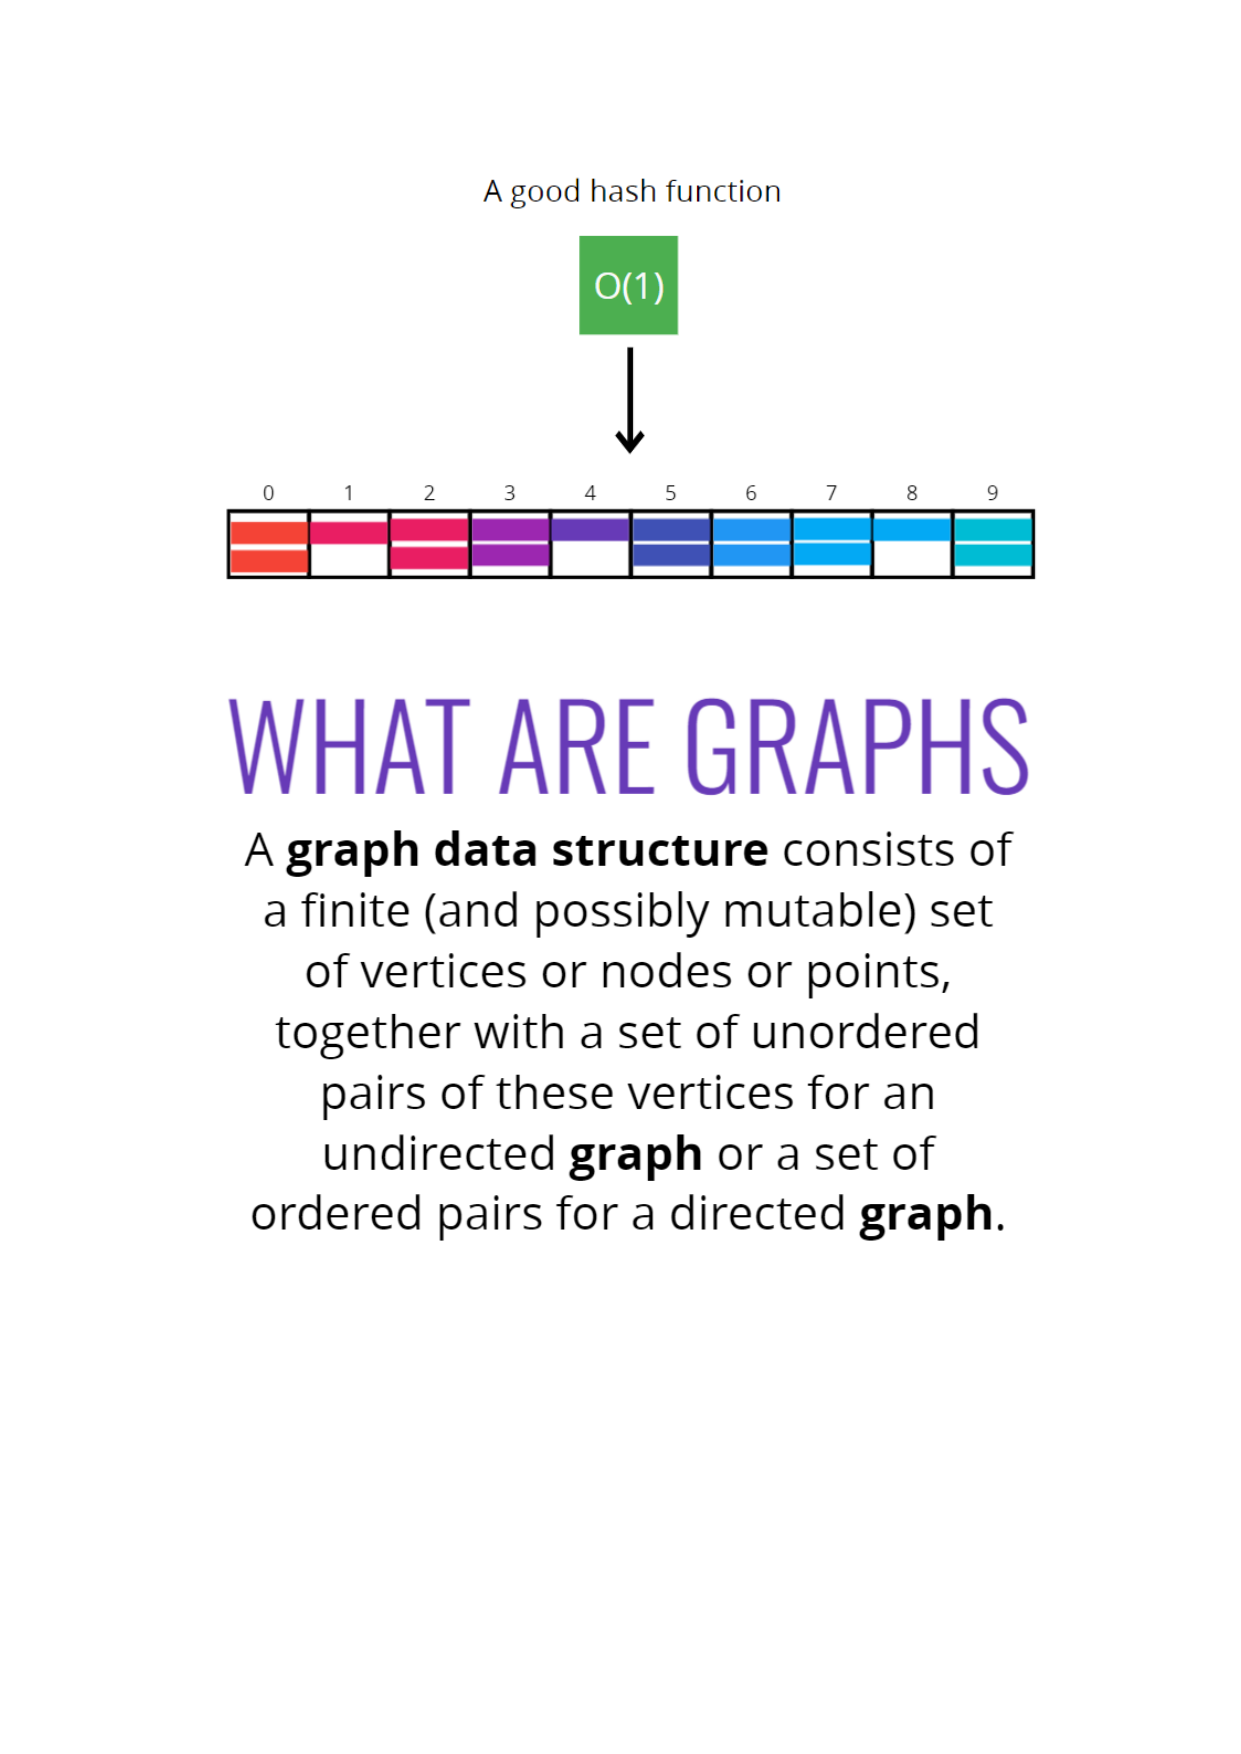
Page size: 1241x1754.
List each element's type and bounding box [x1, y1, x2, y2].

picture [150, 150, 1091, 657]
picture [150, 658, 1091, 1276]
